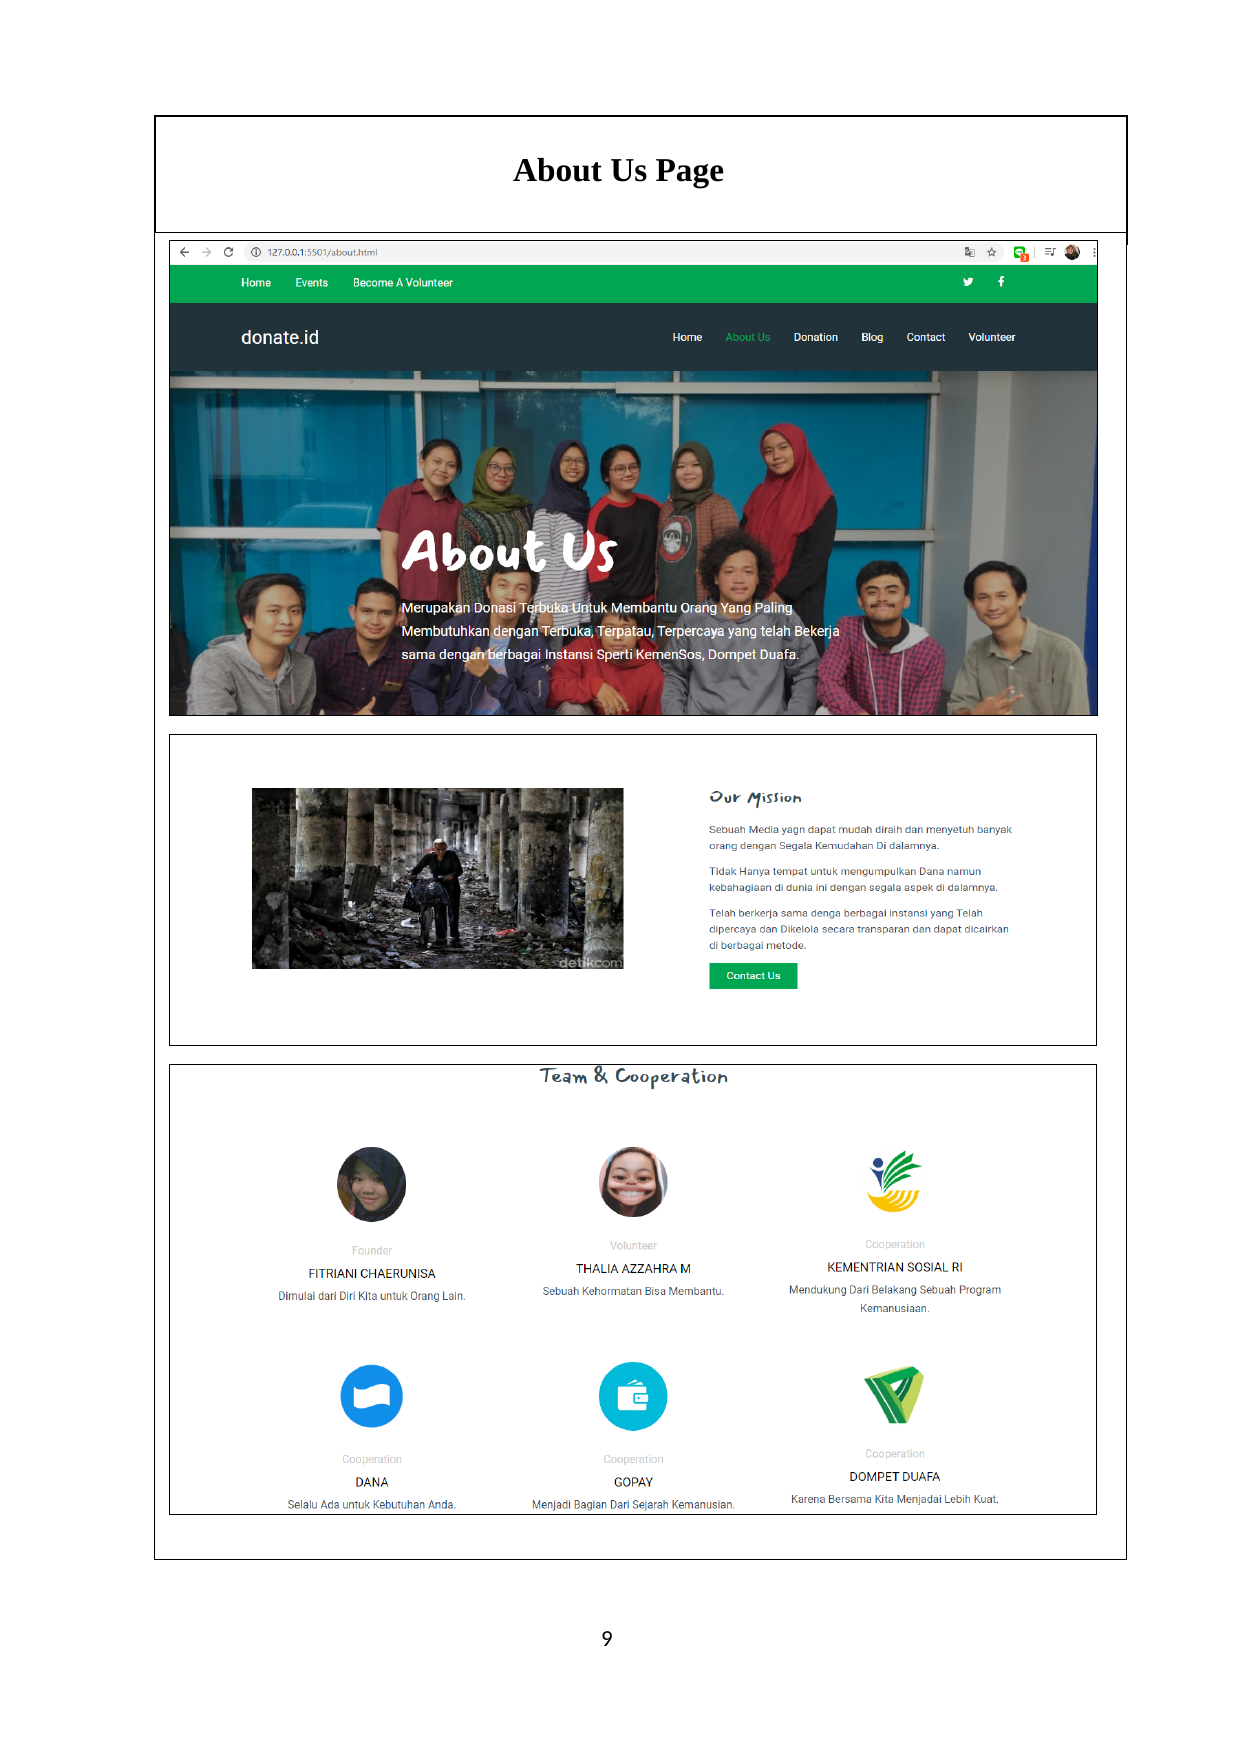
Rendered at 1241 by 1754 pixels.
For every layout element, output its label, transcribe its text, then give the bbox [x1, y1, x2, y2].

picture [170, 1065, 1096, 1514]
text About Us Page [254, 150, 1063, 188]
picture [170, 735, 1096, 1045]
picture [170, 448, 174, 467]
picture [170, 241, 1097, 715]
